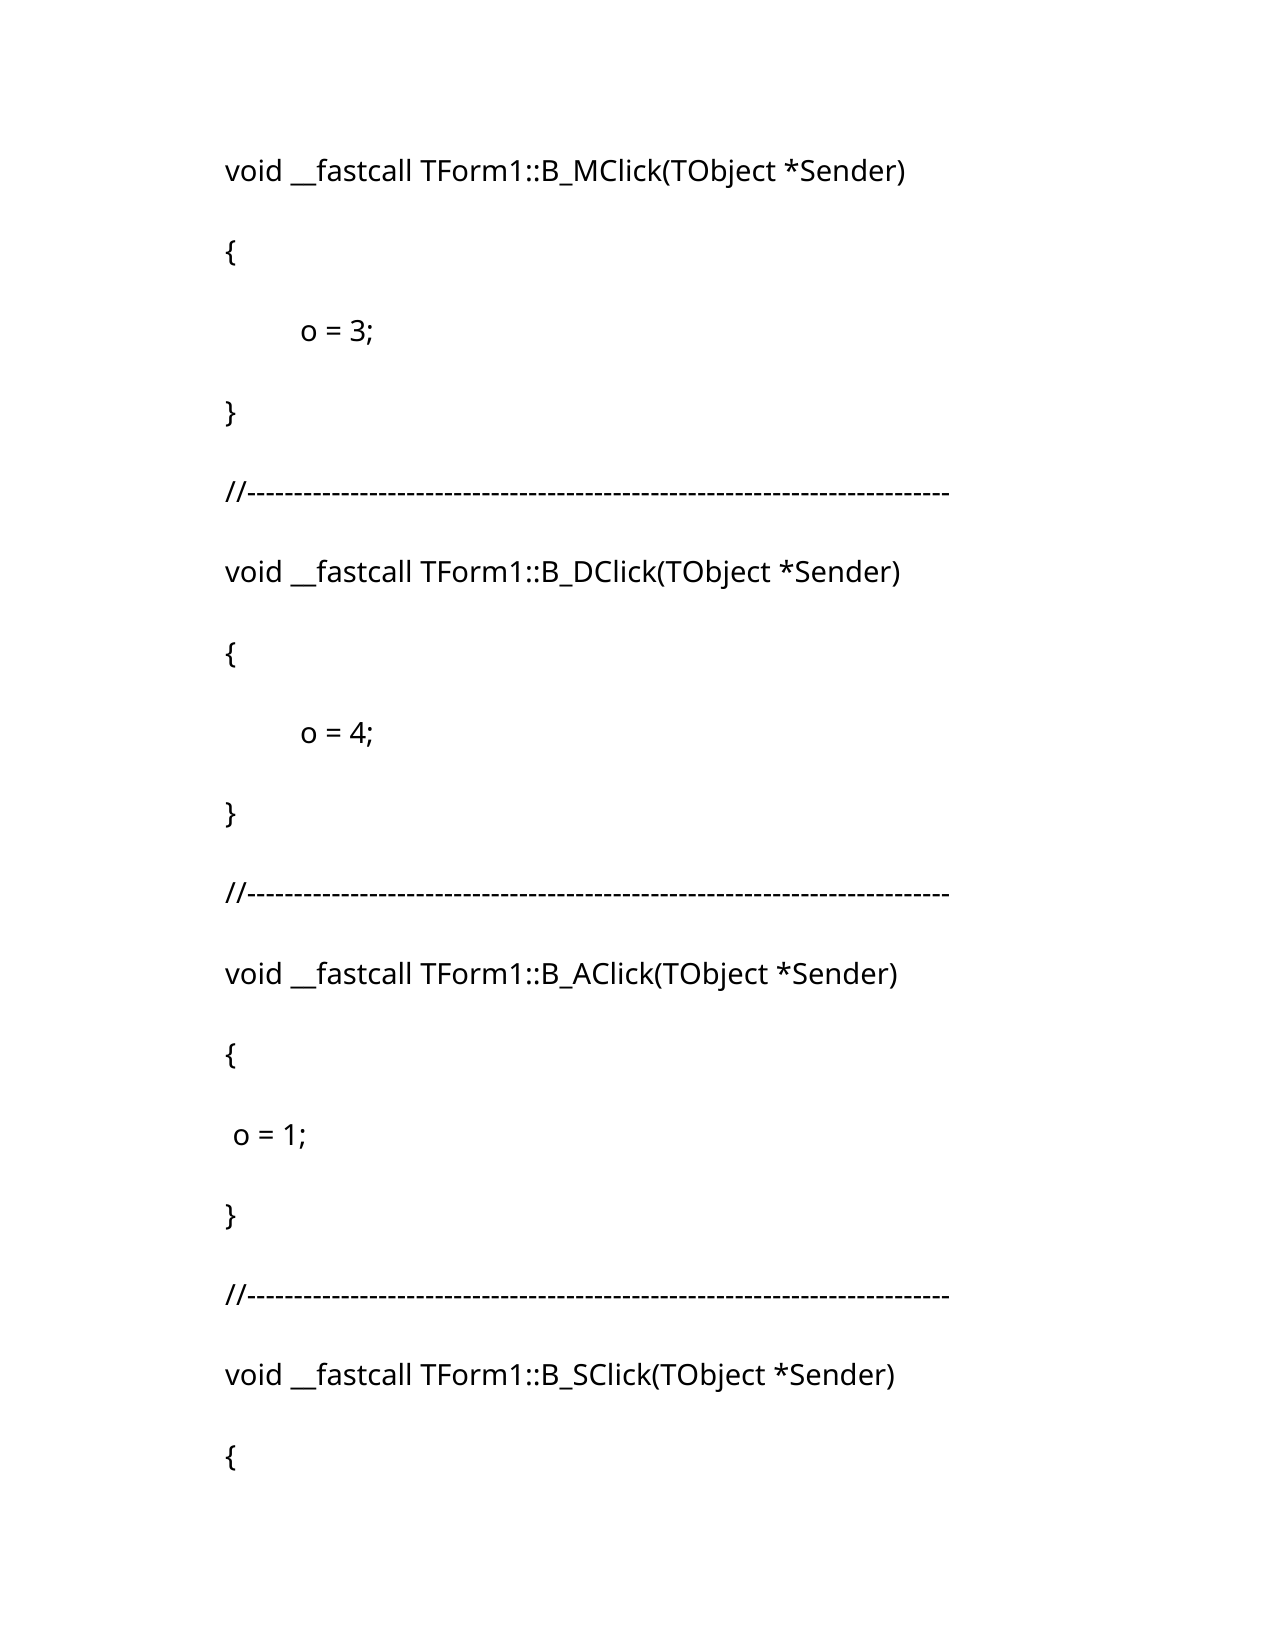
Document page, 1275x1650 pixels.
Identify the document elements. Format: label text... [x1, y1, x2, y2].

text { [225, 230, 1125, 270]
text } [225, 1194, 1125, 1234]
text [225, 471, 1125, 511]
text void __fastcall TForm1::B_SClick(TObject *Sender) [225, 1355, 1125, 1394]
text void __fastcall TForm1::B_MClick(TObject *Sender) [225, 150, 1125, 190]
text void __fastcall TForm1::B_DClick(TObject *Sender) [225, 552, 1125, 591]
text } [225, 792, 1125, 832]
text o = 3; [225, 311, 1125, 350]
text void __fastcall TForm1::B_AClick(TObject *Sender) [225, 953, 1125, 993]
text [225, 1274, 1125, 1314]
text //--------------------------------------------------------------------------- [225, 873, 1125, 912]
text } [225, 391, 1125, 431]
text { [225, 1033, 1125, 1073]
text o = 4; [225, 712, 1125, 752]
text o = 1; [225, 1114, 1125, 1153]
text { [225, 1435, 1125, 1475]
text { [225, 632, 1125, 672]
